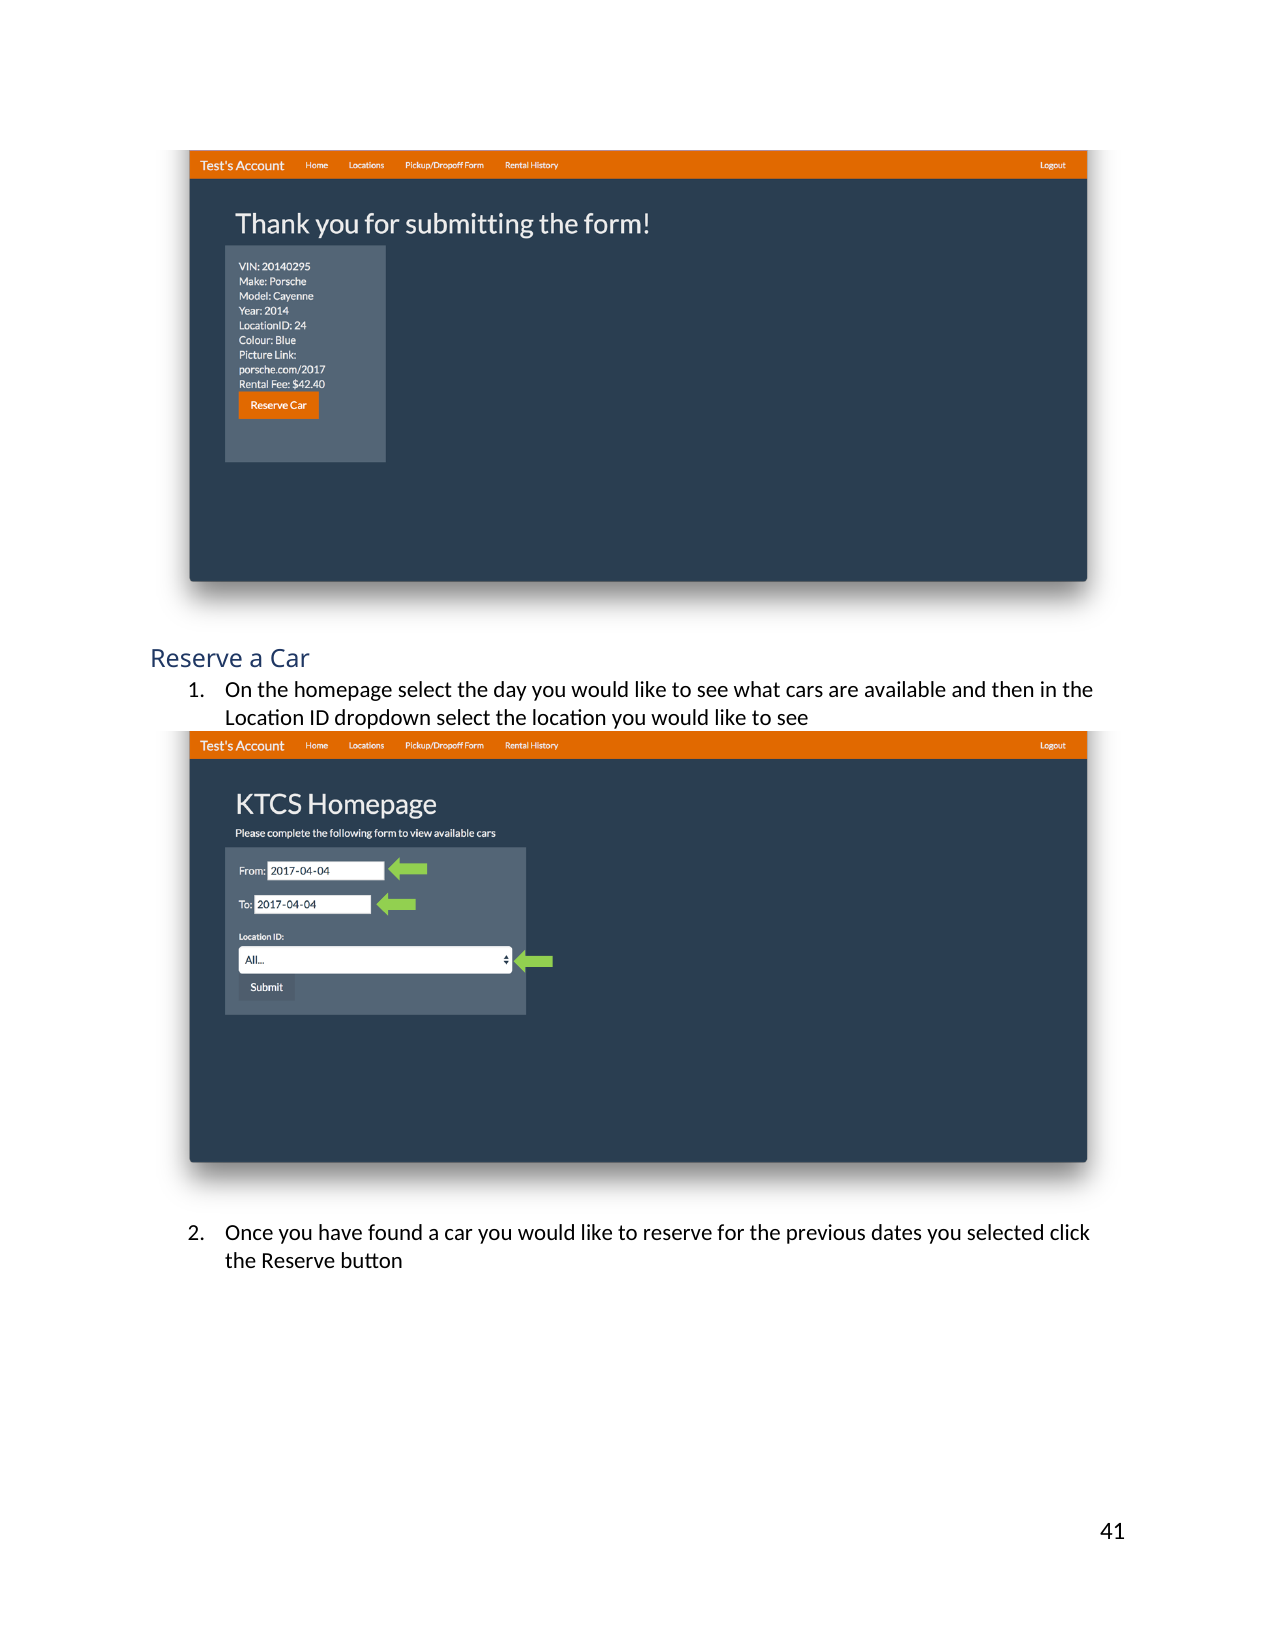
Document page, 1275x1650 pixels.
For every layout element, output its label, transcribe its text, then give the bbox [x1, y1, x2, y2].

picture [150, 731, 1125, 1218]
subtitle Reserve a Car [150, 641, 1125, 675]
list Once you have found a car you would like to reserve for the previous dates you selected click the Reserve button [187, 1218, 1125, 1274]
picture [150, 150, 1125, 637]
list On the homepage select the day you would like to see what cars are available and then in the Location ID dropdown select the location you would like to see [187, 675, 1125, 731]
